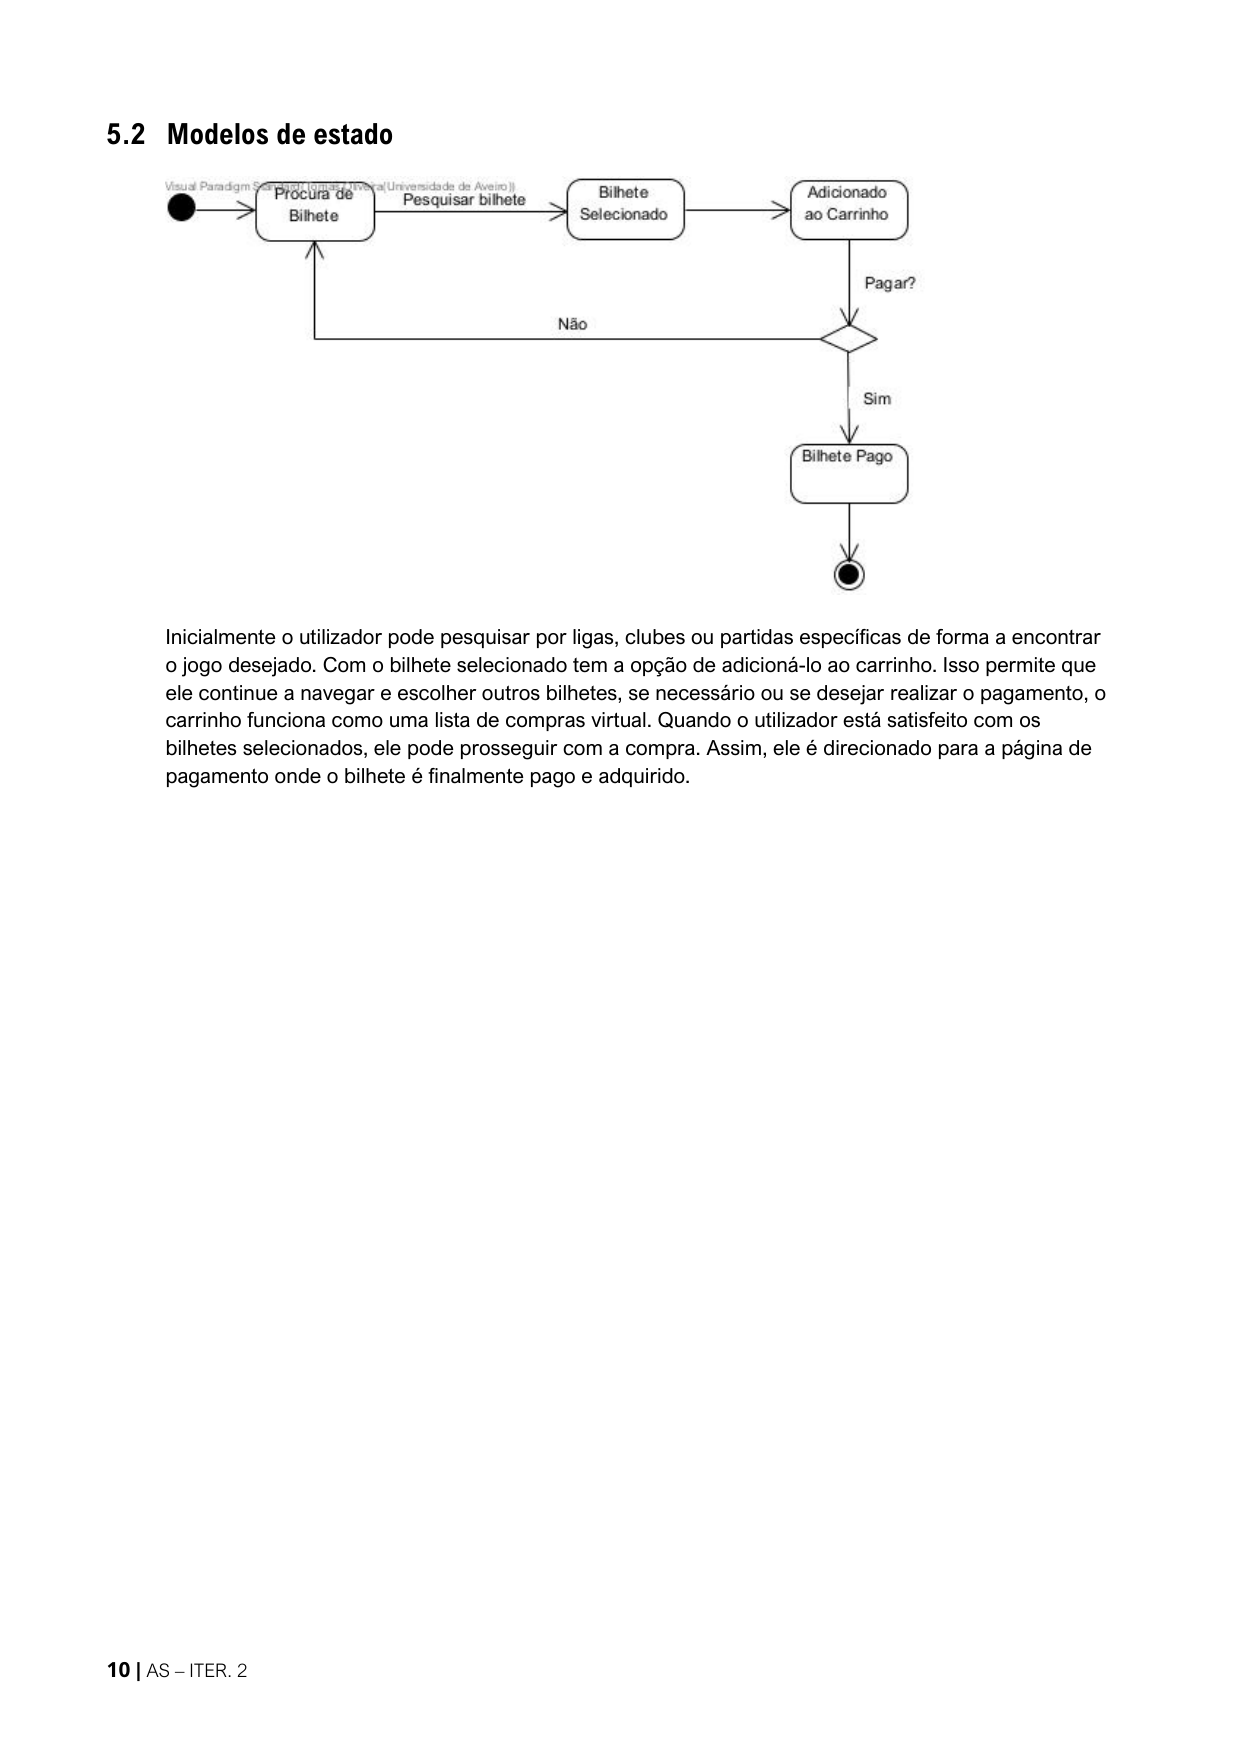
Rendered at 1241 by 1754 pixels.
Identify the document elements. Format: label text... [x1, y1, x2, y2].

text Inicialmente o utilizador pode pesquisar por ligas, clubes ou partidas específicas de forma a encontrar o jogo desejado. Com o bilhete selecionado tem a opção de adicioná-lo ao carrinho. Isso permite que ele continue a navegar e escolher outros bilhetes, se necessário ou se desejar realizar o pagamento, o carrinho funciona como uma lista de compras virtual. Quando o utilizador está satisfeito com os bilhetes selecionados, ele pode prosseguir com a compra. Assim, ele é direcionado para a página de pagamento onde o bilhete é finalmente pago e adquirido. [165, 624, 1110, 788]
subtitle Modelos de estado [106, 118, 1051, 151]
picture [165, 176, 938, 595]
